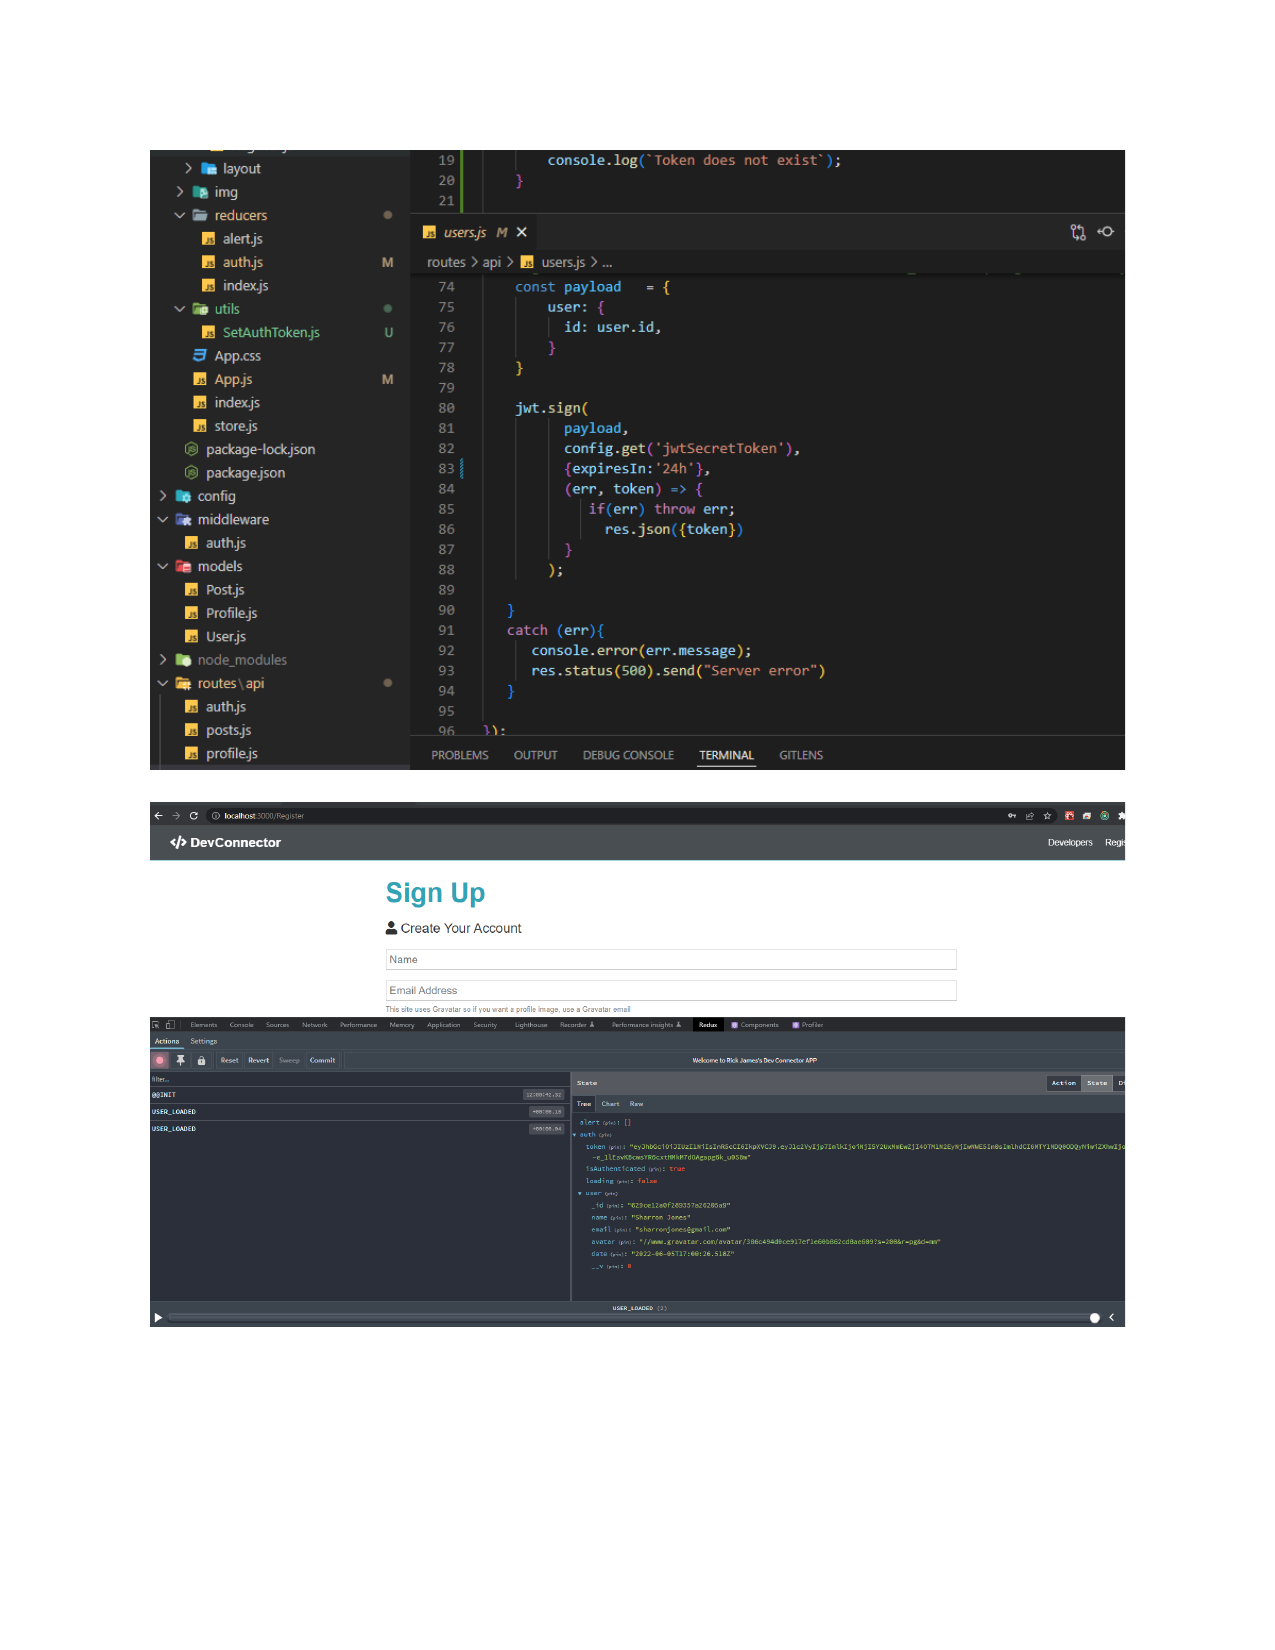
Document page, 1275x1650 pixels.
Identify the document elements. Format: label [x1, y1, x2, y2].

picture [150, 802, 1125, 1327]
picture [150, 150, 1125, 770]
